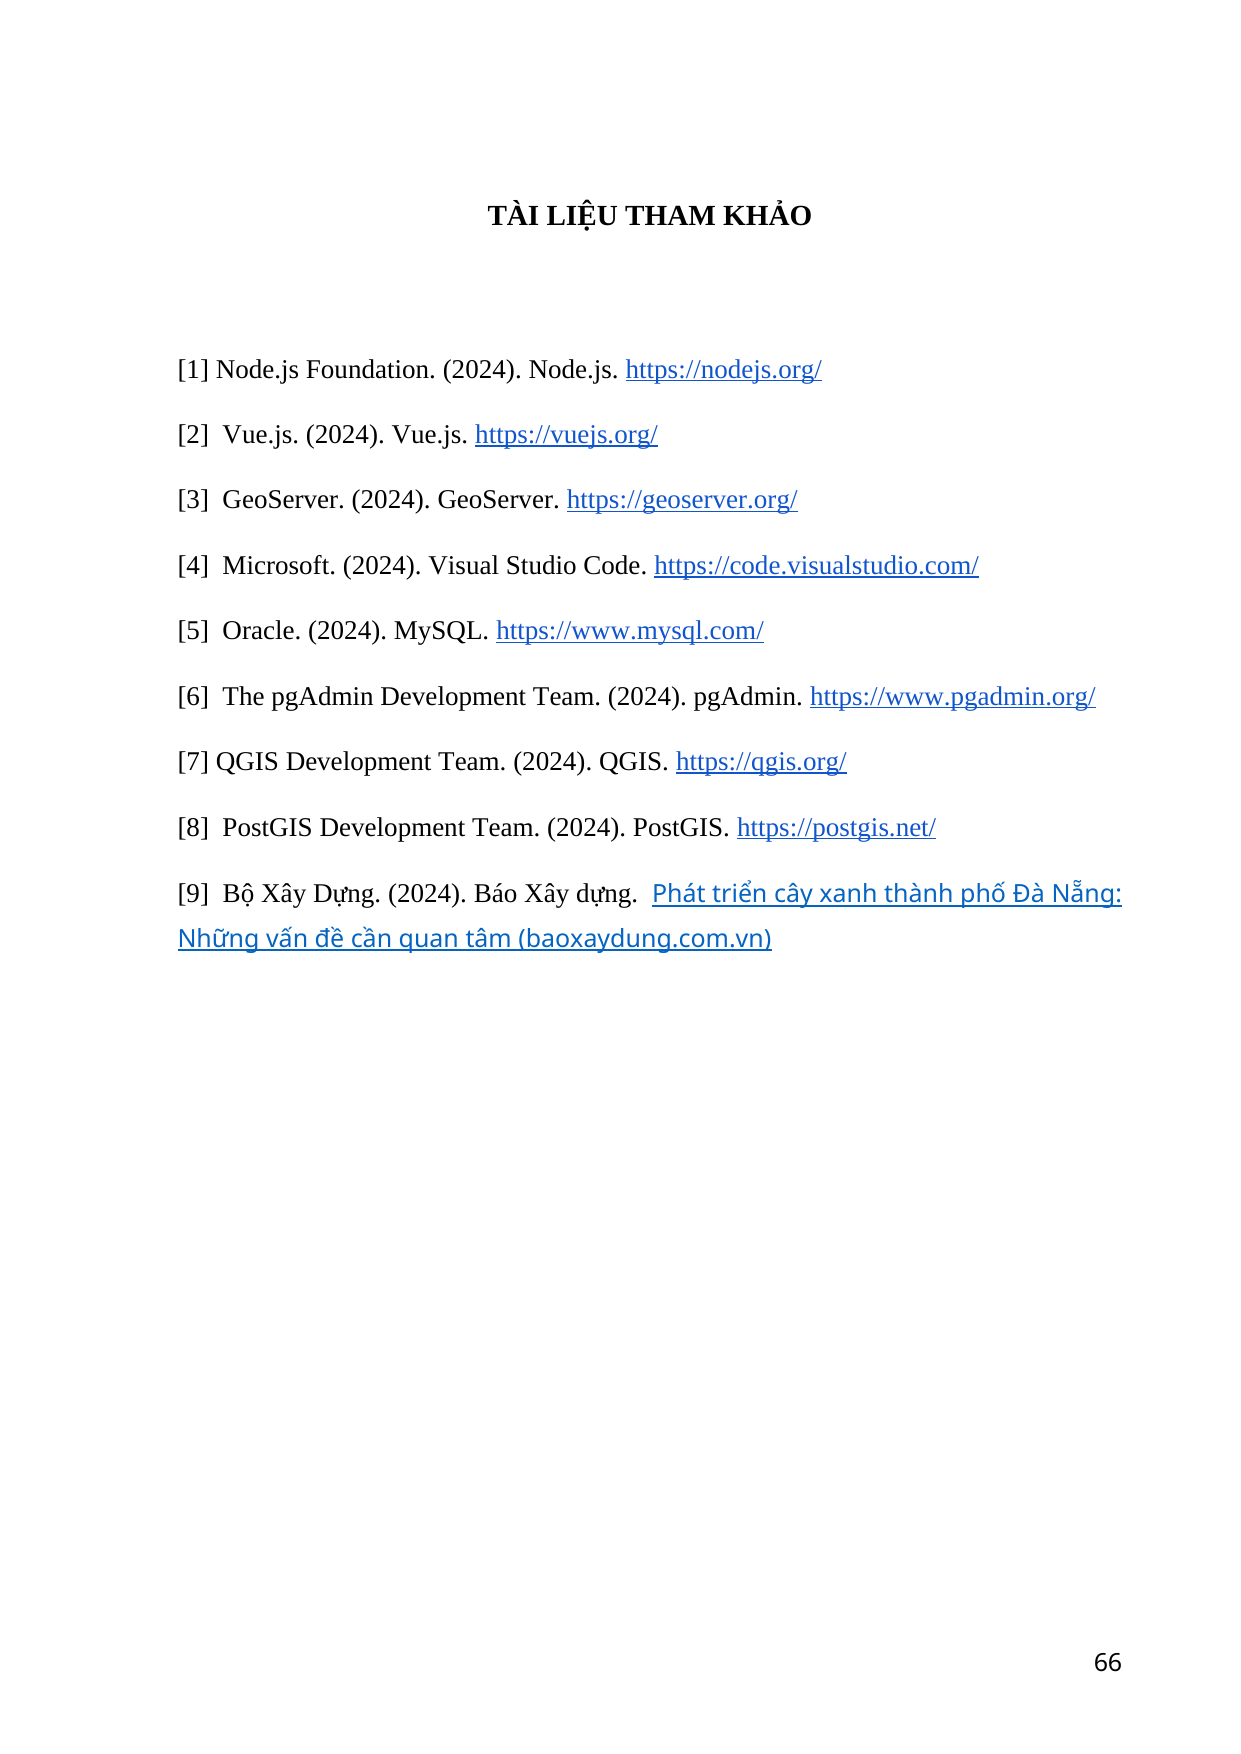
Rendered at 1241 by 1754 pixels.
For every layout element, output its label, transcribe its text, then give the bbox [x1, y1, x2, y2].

text [5] Oracle. (2024). MySQL. https://www.mysql.com/ [177, 614, 1122, 646]
text [1] Node.js Foundation. (2024). Node.js. https://nodejs.org/ [177, 353, 1122, 384]
text [8] PostGIS Development Team. (2024). PostGIS. https://postgis.net/ [177, 811, 1122, 842]
text [9] Bộ Xây Dựng. (2024). Báo Xây dựng. Phát triển cây xanh thành phố Đà Nẵng: Những vấn đề cần quan tâm (baoxaydung.com.vn) [177, 876, 1122, 954]
text [2] Vue.js. (2024). Vue.js. https://vuejs.org/ [177, 418, 1122, 449]
text [7] QGIS Development Team. (2024). QGIS. https://qgis.org/ [177, 745, 1122, 776]
subtitle TÀI LIỆU THAM KHẢO [177, 198, 1122, 231]
text [6] The pgAdmin Development Team. (2024). pgAdmin. https://www.pgadmin.org/ [177, 680, 1122, 711]
text [4] Microsoft. (2024). Visual Studio Code. https://code.visualstudio.com/ [177, 549, 1122, 580]
text [3] GeoServer. (2024). GeoServer. https://geoserver.org/ [177, 483, 1122, 515]
